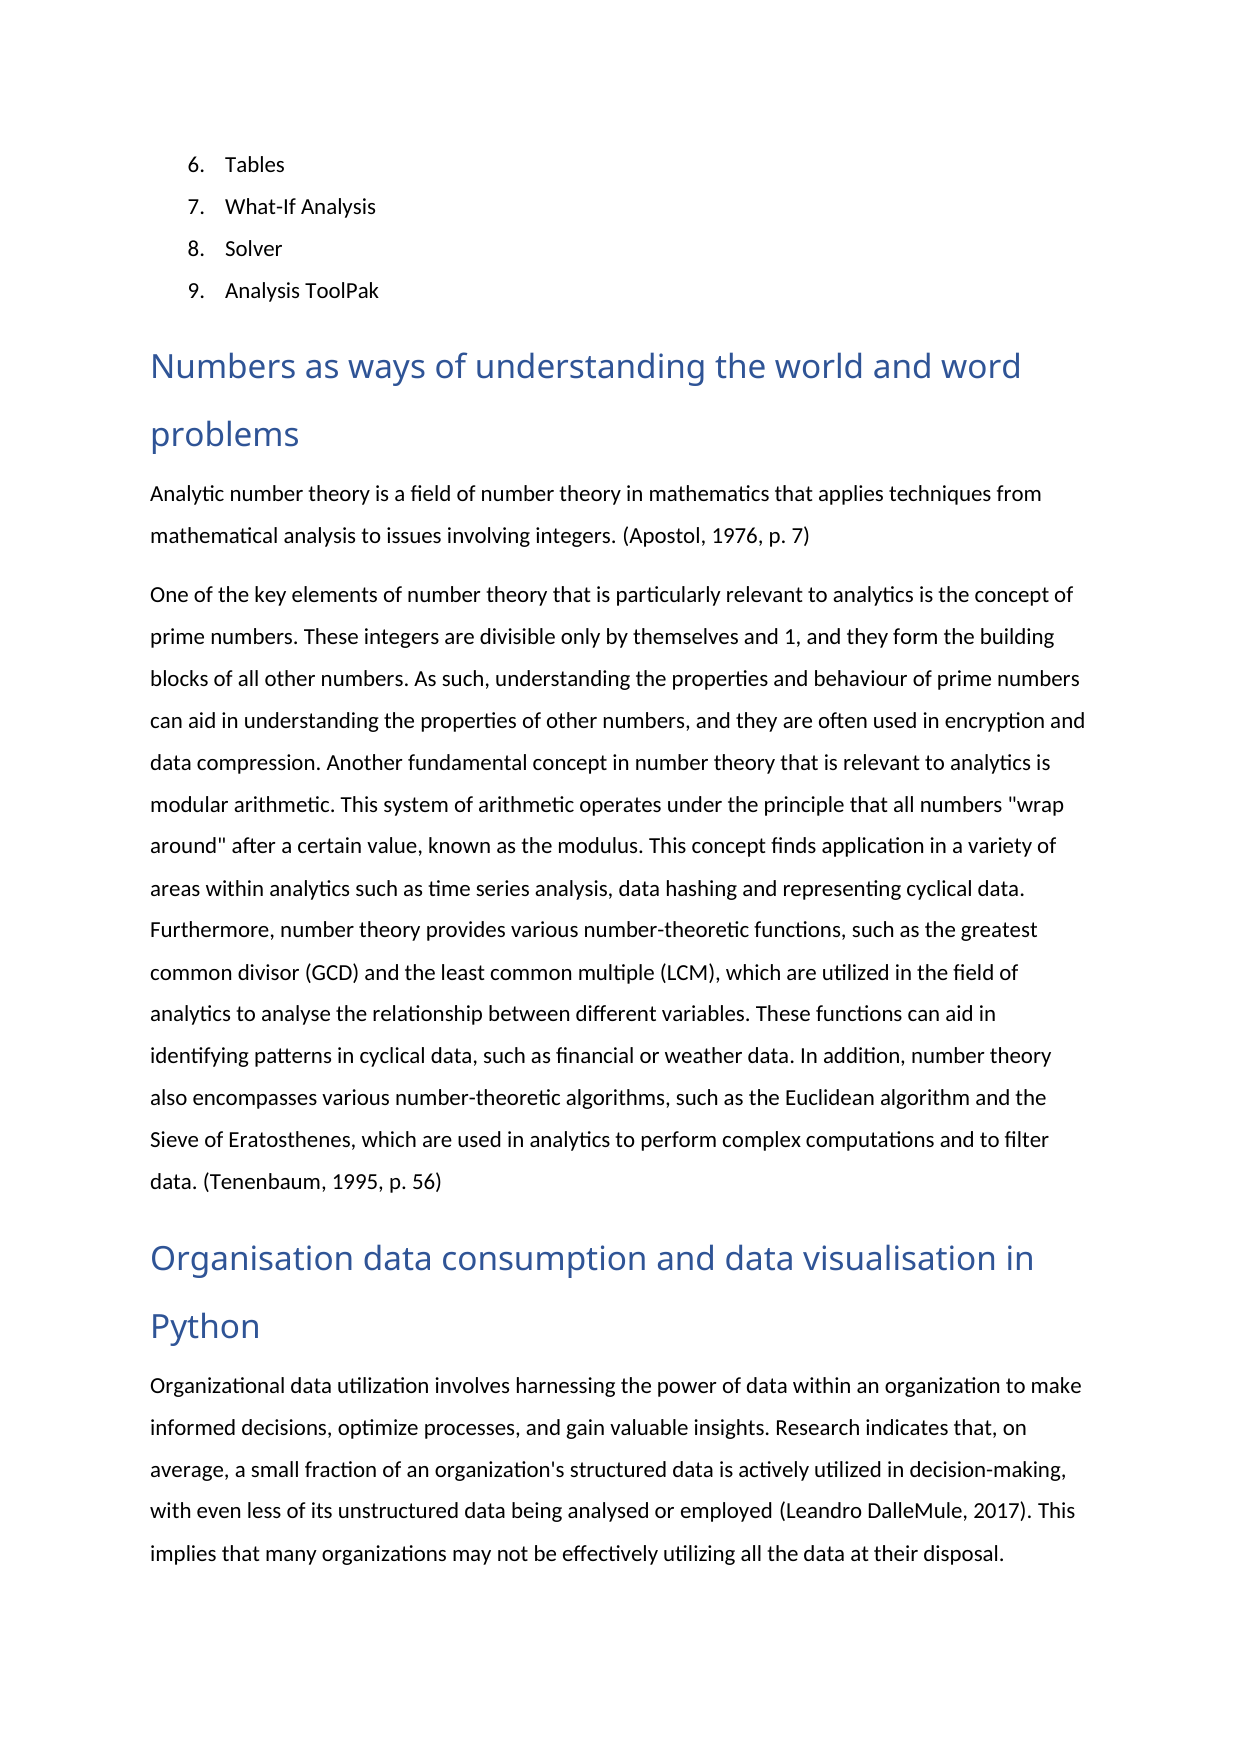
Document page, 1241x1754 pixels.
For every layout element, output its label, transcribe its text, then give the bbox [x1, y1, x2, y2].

subtitle Organisation data consumption and data visualisation in Python [150, 1234, 1090, 1348]
list Solver [187, 234, 1090, 262]
text Organizational data utilization involves harnessing the power of data within an organization to make informed decisions, optimize processes, and gain valuable insights. Research indicates that, on average, a small fraction of an organization's structured data is actively utilized in decision-making, with even less of its unstructured data being analysed or employed . This implies that many organizations may not be effectively utilizing all the data at their disposal. [150, 1371, 1090, 1567]
list What-If Analysis [187, 192, 1090, 220]
list Analysis ToolPak [187, 276, 1090, 304]
text Analytic number theory is a field of number theory in mathematics that applies techniques from mathematical analysis to issues involving integers. [150, 479, 1090, 549]
text One of the key elements of number theory that is particularly relevant to analytics is the concept of prime numbers. These integers are divisible only by themselves and 1, and they form the building blocks of all other numbers. As such, understanding the properties and behaviour of prime numbers can aid in understanding the properties of other numbers, and they are often used in encryption and data compression. Another fundamental concept in number theory that is relevant to analytics is modular arithmetic. This system of arithmetic operates under the principle that all numbers "wrap around" after a certain value, known as the modulus. This concept finds application in a variety of areas within analytics such as time series analysis, data hashing and representing cyclical data. Furthermore, number theory provides various number-theoretic functions, such as the greatest common divisor (GCD) and the least common multiple (LCM), which are utilized in the field of analytics to analyse the relationship between different variables. These functions can aid in identifying patterns in cyclical data, such as financial or weather data. In addition, number theory also encompasses various number-theoretic algorithms, such as the Euclidean algorithm and the Sieve of Eratosthenes, which are used in analytics to perform complex computations and to filter data. [150, 580, 1090, 1196]
list Tables [187, 150, 1090, 178]
subtitle Numbers as ways of understanding the world and word problems [150, 343, 1090, 456]
